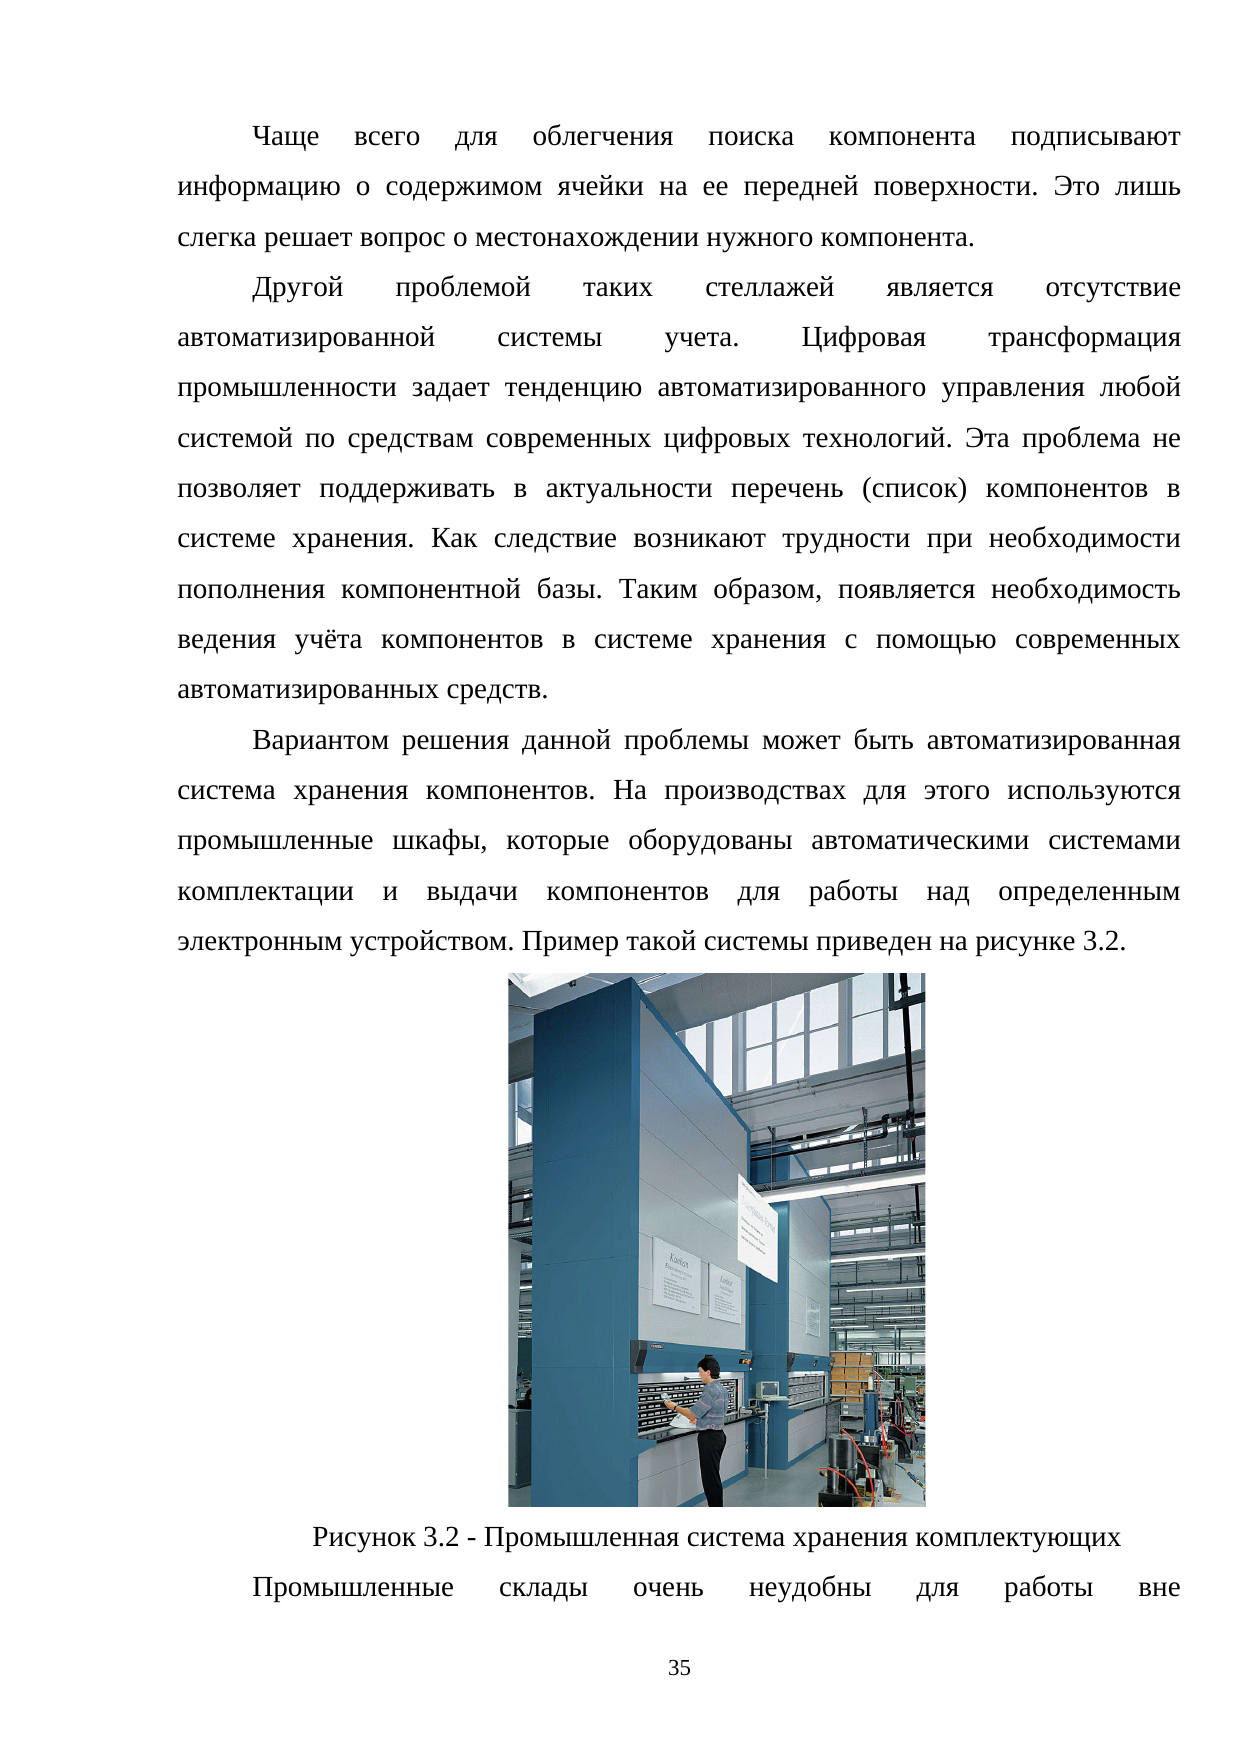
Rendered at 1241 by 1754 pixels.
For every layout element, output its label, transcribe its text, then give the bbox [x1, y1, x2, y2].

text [177, 1569, 1182, 1603]
text Чаще всего для облегчения поиска компонента подписывают информацию о содержимом ячейки на ее передней поверхности. Это лишь слегка решает вопрос о местонахождении нужного компонента. [177, 118, 1182, 252]
text Рисунок 3.2 - Промышленная система хранения комплектующих [177, 1519, 1182, 1553]
text Другой проблемой таких стеллажей является отсутствие автоматизированной системы учета. Цифровая трансформация промышленности задает тенденцию автоматизированного управления любой системой по средствам современных цифровых технологий. Эта проблема не позволяет поддерживать в актуальности перечень (список) компонентов в системе хранения. Как следствие возникают трудности при необходимости пополнения компонентной базы. Таким образом, появляется необходимость ведения учёта компонентов в системе хранения с помощью современных автоматизированных средств. [177, 269, 1182, 705]
text Вариантом решения данной проблемы может быть автоматизированная система хранения компонентов. На производствах для этого используются промышленные шкафы, которые оборудованы автоматическими системами комплектации и выдачи компонентов для работы над определенным электронным устройством. Пример такой системы приведен на рисунке 3.2. [177, 722, 1182, 957]
